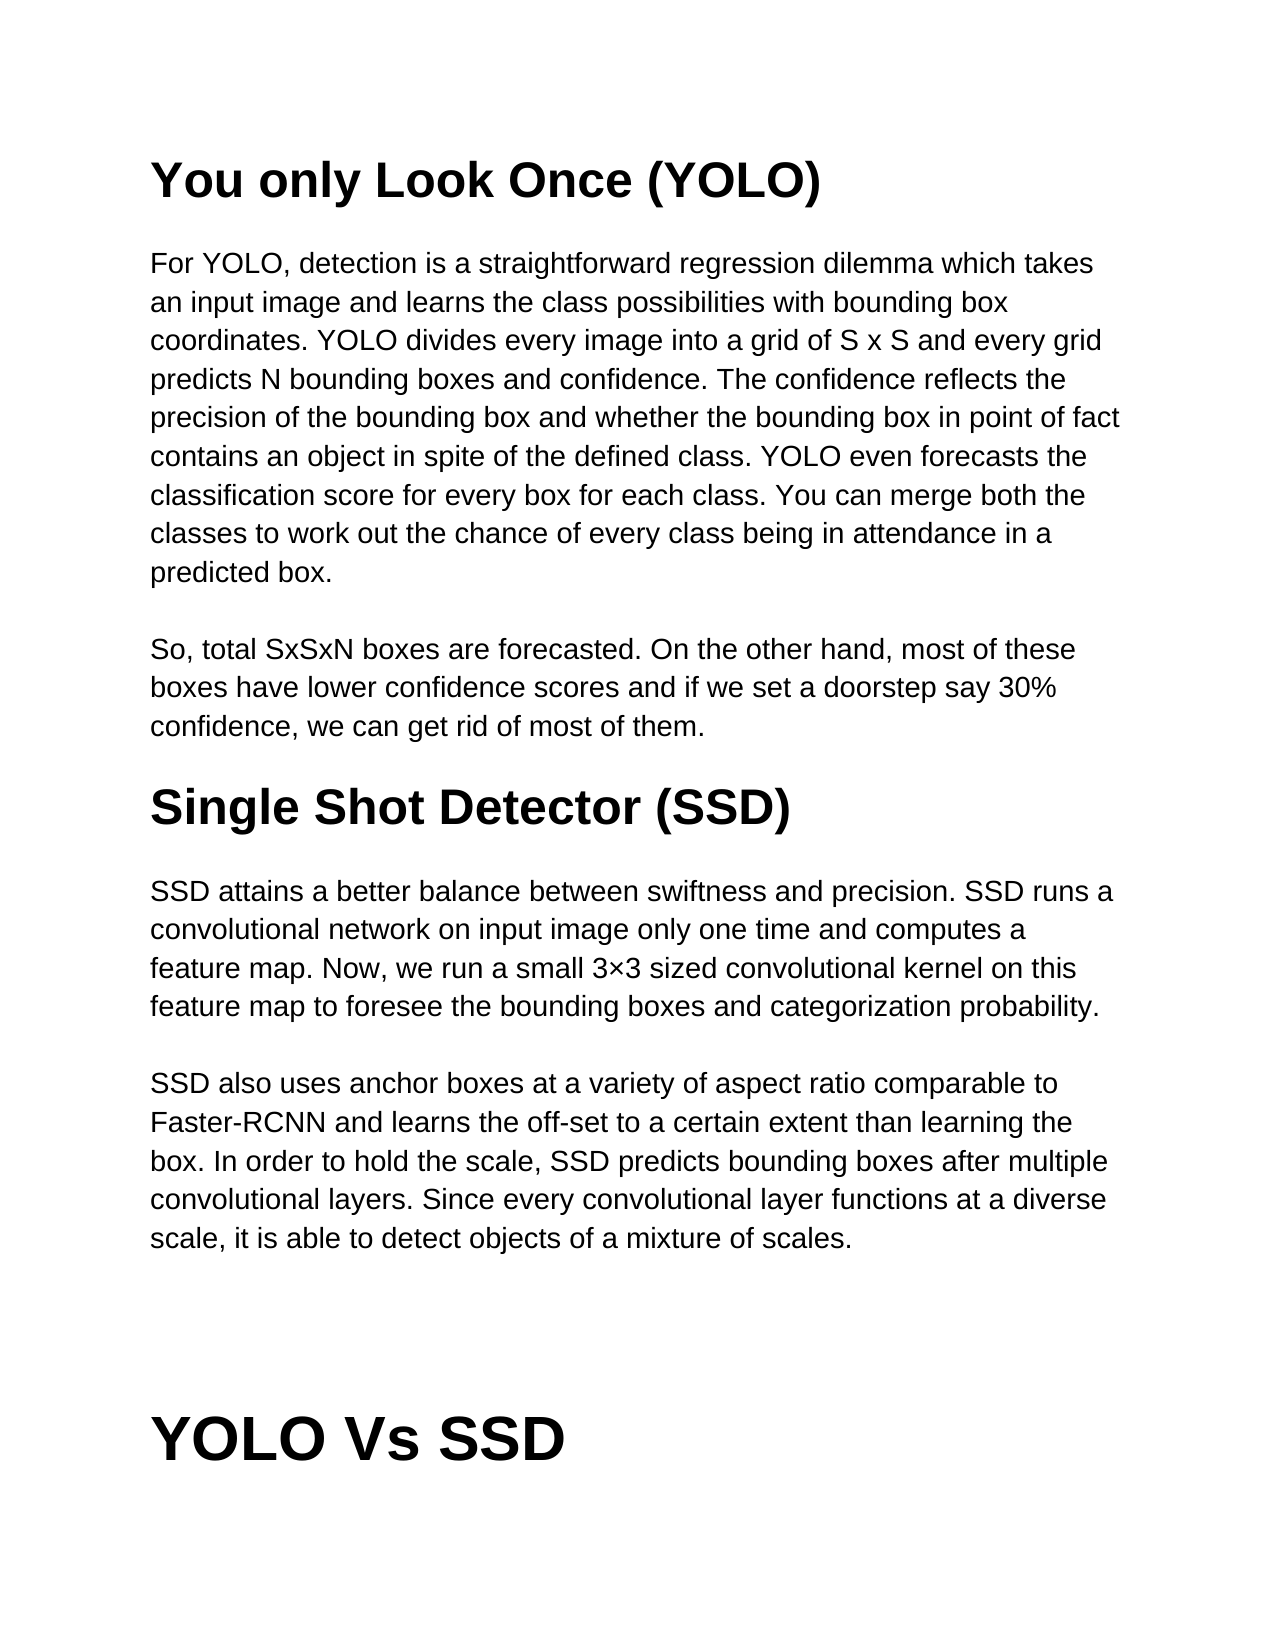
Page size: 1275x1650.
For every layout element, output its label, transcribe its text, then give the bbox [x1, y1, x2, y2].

text You only Look Once (YOLO) [150, 150, 1125, 207]
text SSD also uses anchor boxes at a variety of aspect ratio comparable to Faster-RCNN and learns the off-set to a certain extent than learning the box. In order to hold the scale, SSD predicts bounding boxes after multiple convolutional layers. Since every convolutional layer functions at a diverse scale, it is able to detect objects of a mixture of scales. [150, 1066, 1125, 1254]
text Single Shot Detector (SSD) [150, 777, 1125, 835]
text SSD attains a better balance between swiftness and precision. SSD runs a convolutional network on input image only one time and computes a feature map. Now, we run a small 3×3 sized convolutional kernel on this feature map to foresee the bounding boxes and categorization probability. [150, 874, 1125, 1023]
text YOLO Vs SSD [150, 1402, 1125, 1474]
text For YOLO, detection is a straightforward regression dilemma which takes an input image and learns the class possibilities with bounding box coordinates. YOLO divides every image into a grid of S x S and every grid predicts N bounding boxes and confidence. The confidence reflects the precision of the bounding box and whether the bounding box in point of fact contains an object in spite of the defined class. YOLO even forecasts the classification score for every box for each class. You can merge both the classes to work out the chance of every class being in attendance in a predicted box. [150, 246, 1125, 588]
text So, total SxSxN boxes are forecasted. On the other hand, most of these boxes have lower confidence scores and if we set a doorstep say 30% confidence, we can get rid of most of them. [150, 632, 1125, 742]
